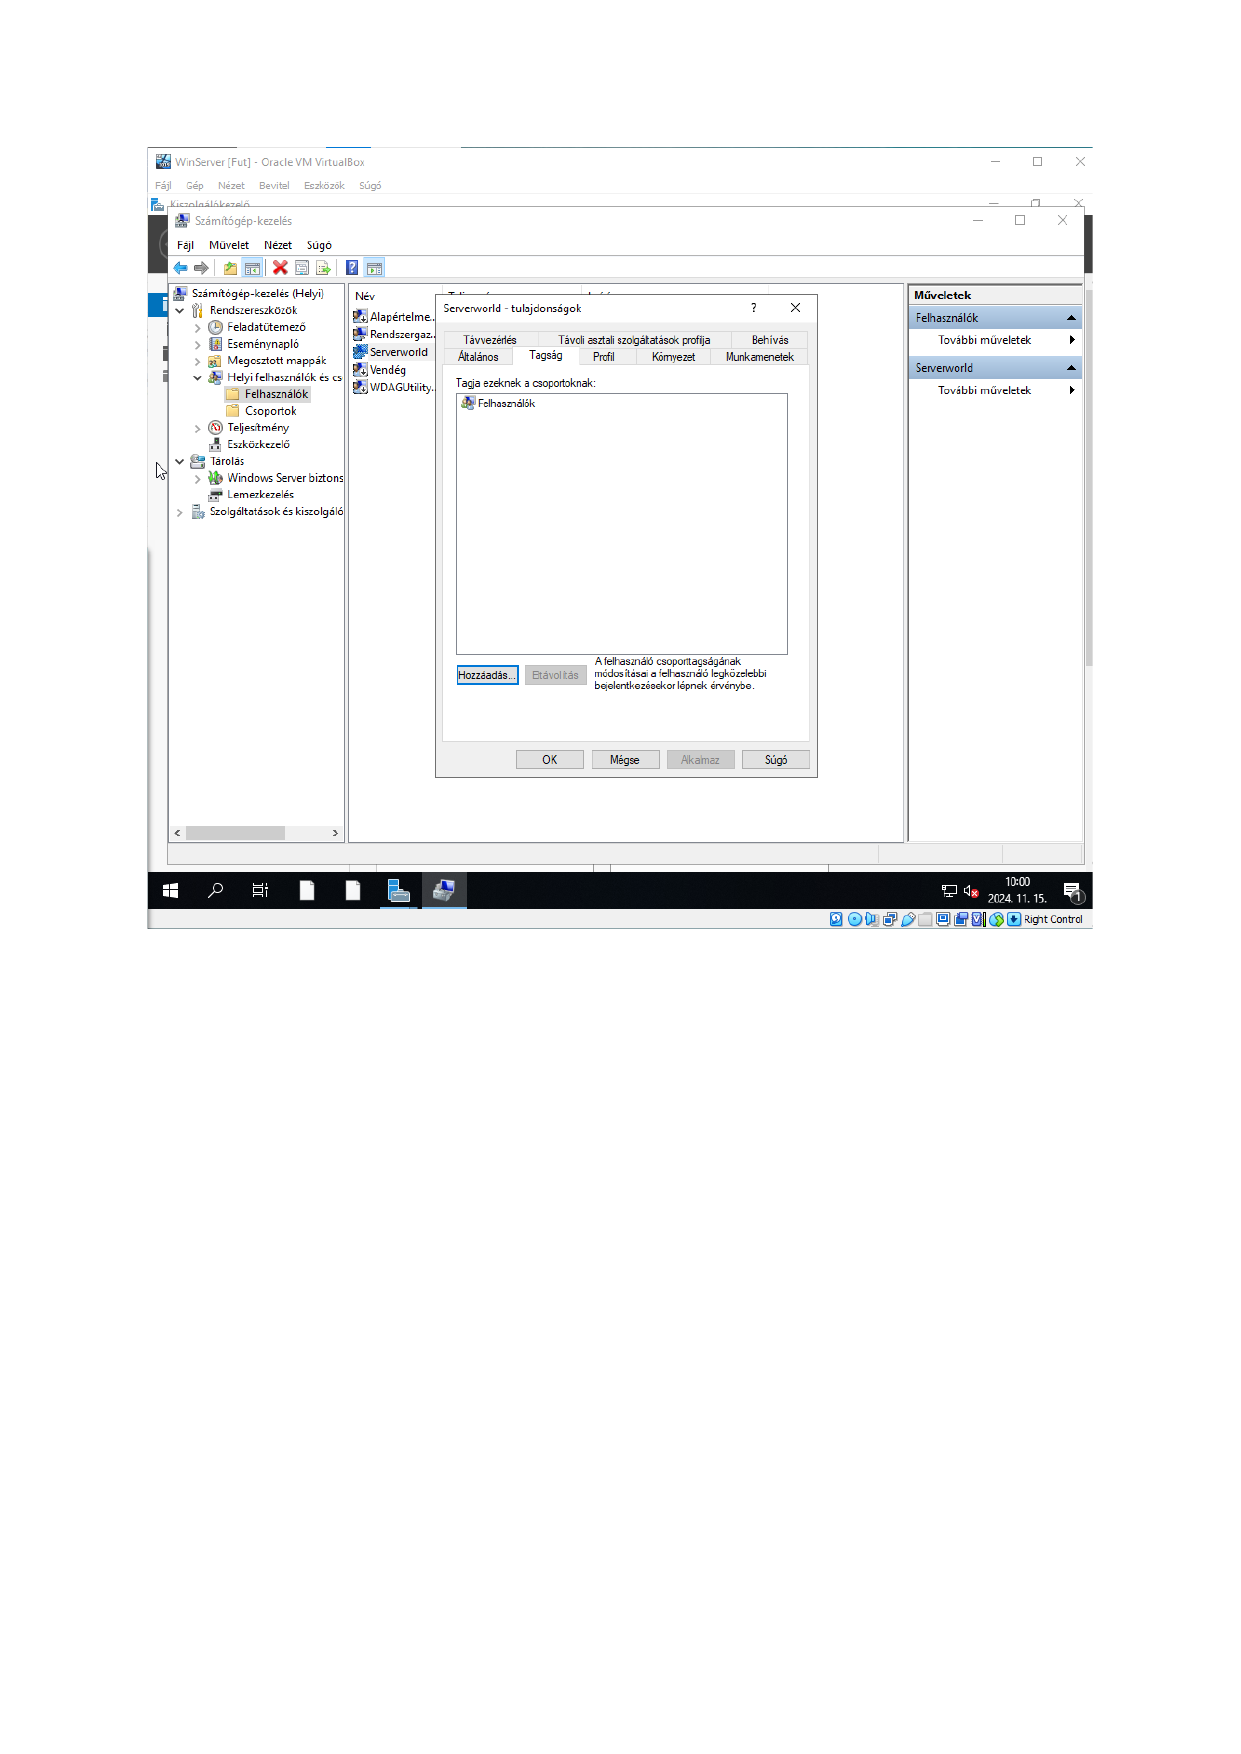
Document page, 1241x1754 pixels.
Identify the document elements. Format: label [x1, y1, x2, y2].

picture [147, 147, 1093, 929]
